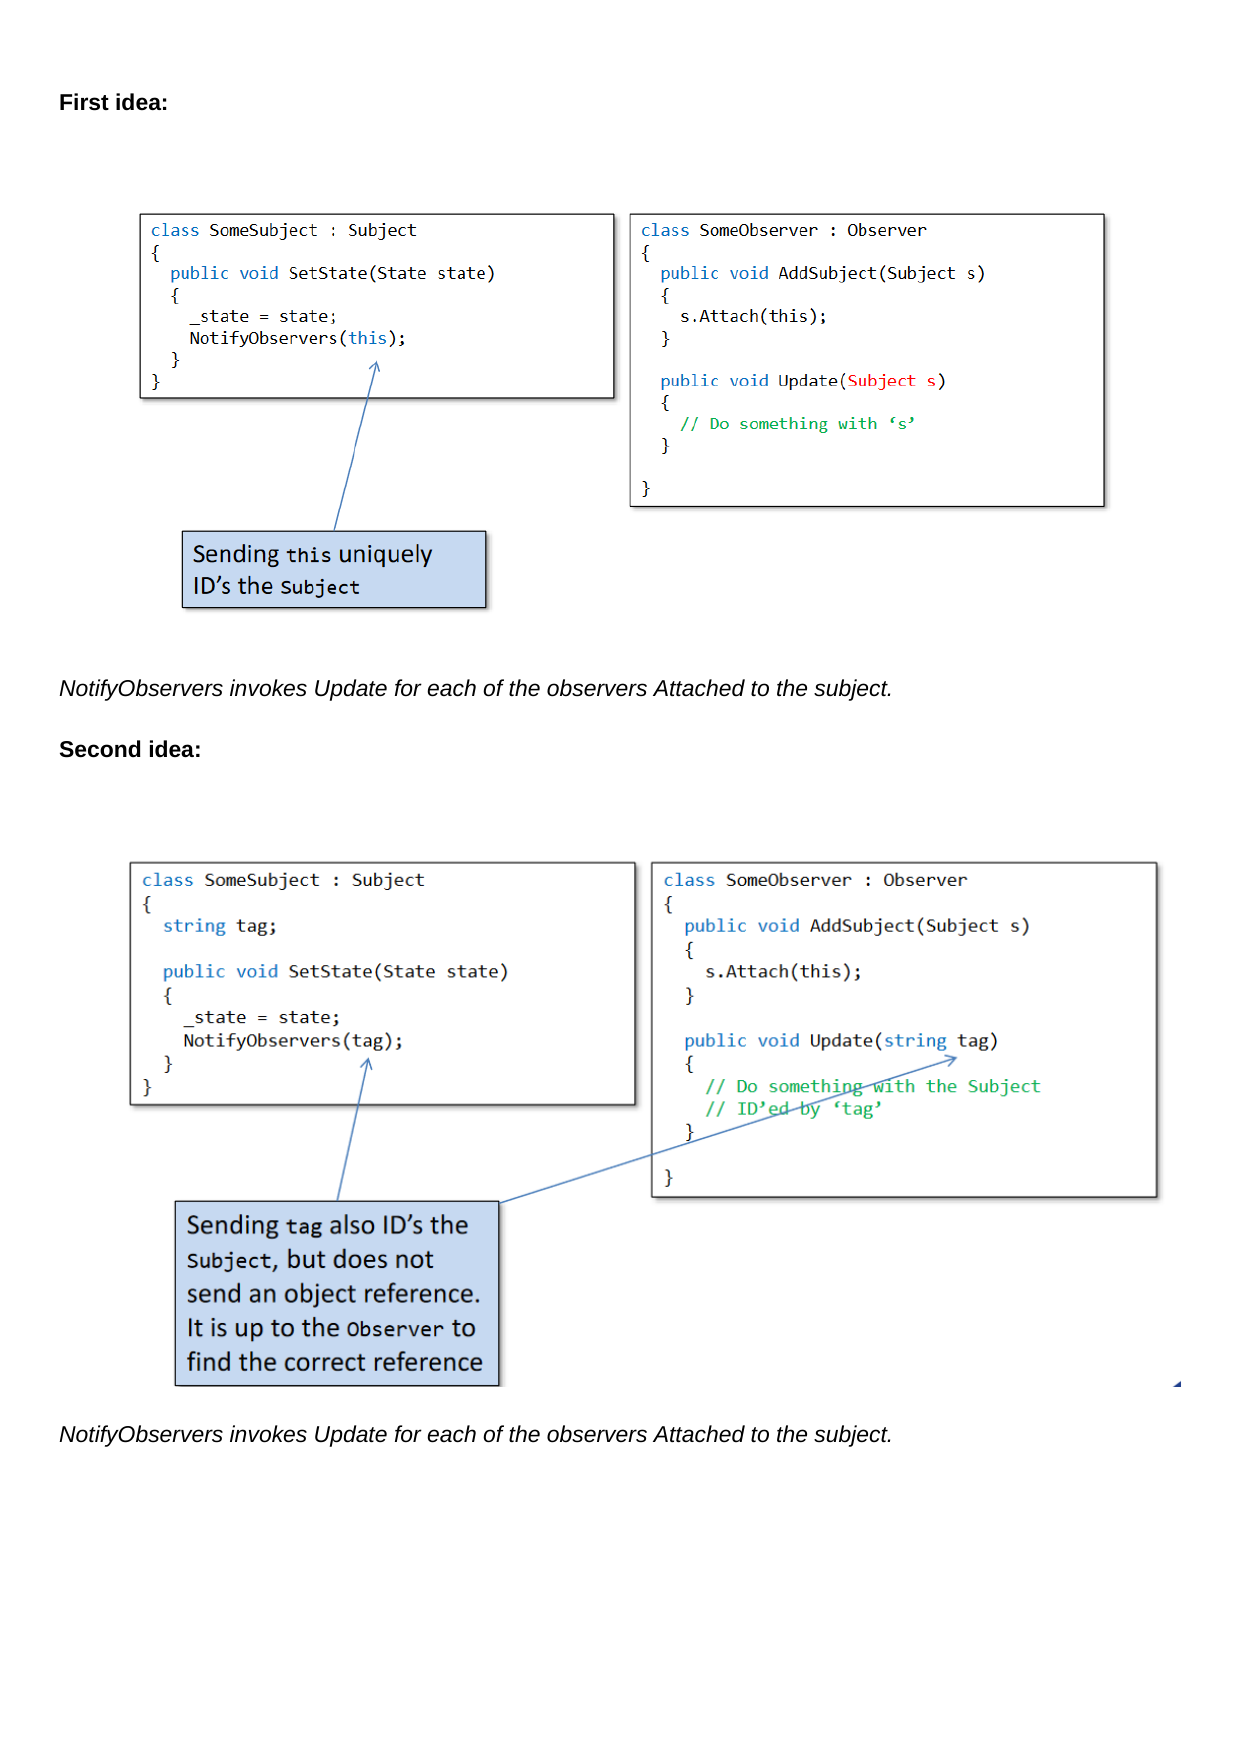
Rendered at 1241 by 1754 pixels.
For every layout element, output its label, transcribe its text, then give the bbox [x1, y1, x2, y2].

text NotifyObservers invokes Update for each of the observers Attached to the subject. [59, 675, 1181, 702]
text First idea: [59, 89, 1181, 116]
text NotifyObservers invokes Update for each of the observers Attached to the subject. [59, 1421, 1181, 1447]
picture [58, 119, 1182, 672]
picture [58, 766, 1182, 1387]
text Second idea: [59, 736, 1181, 762]
